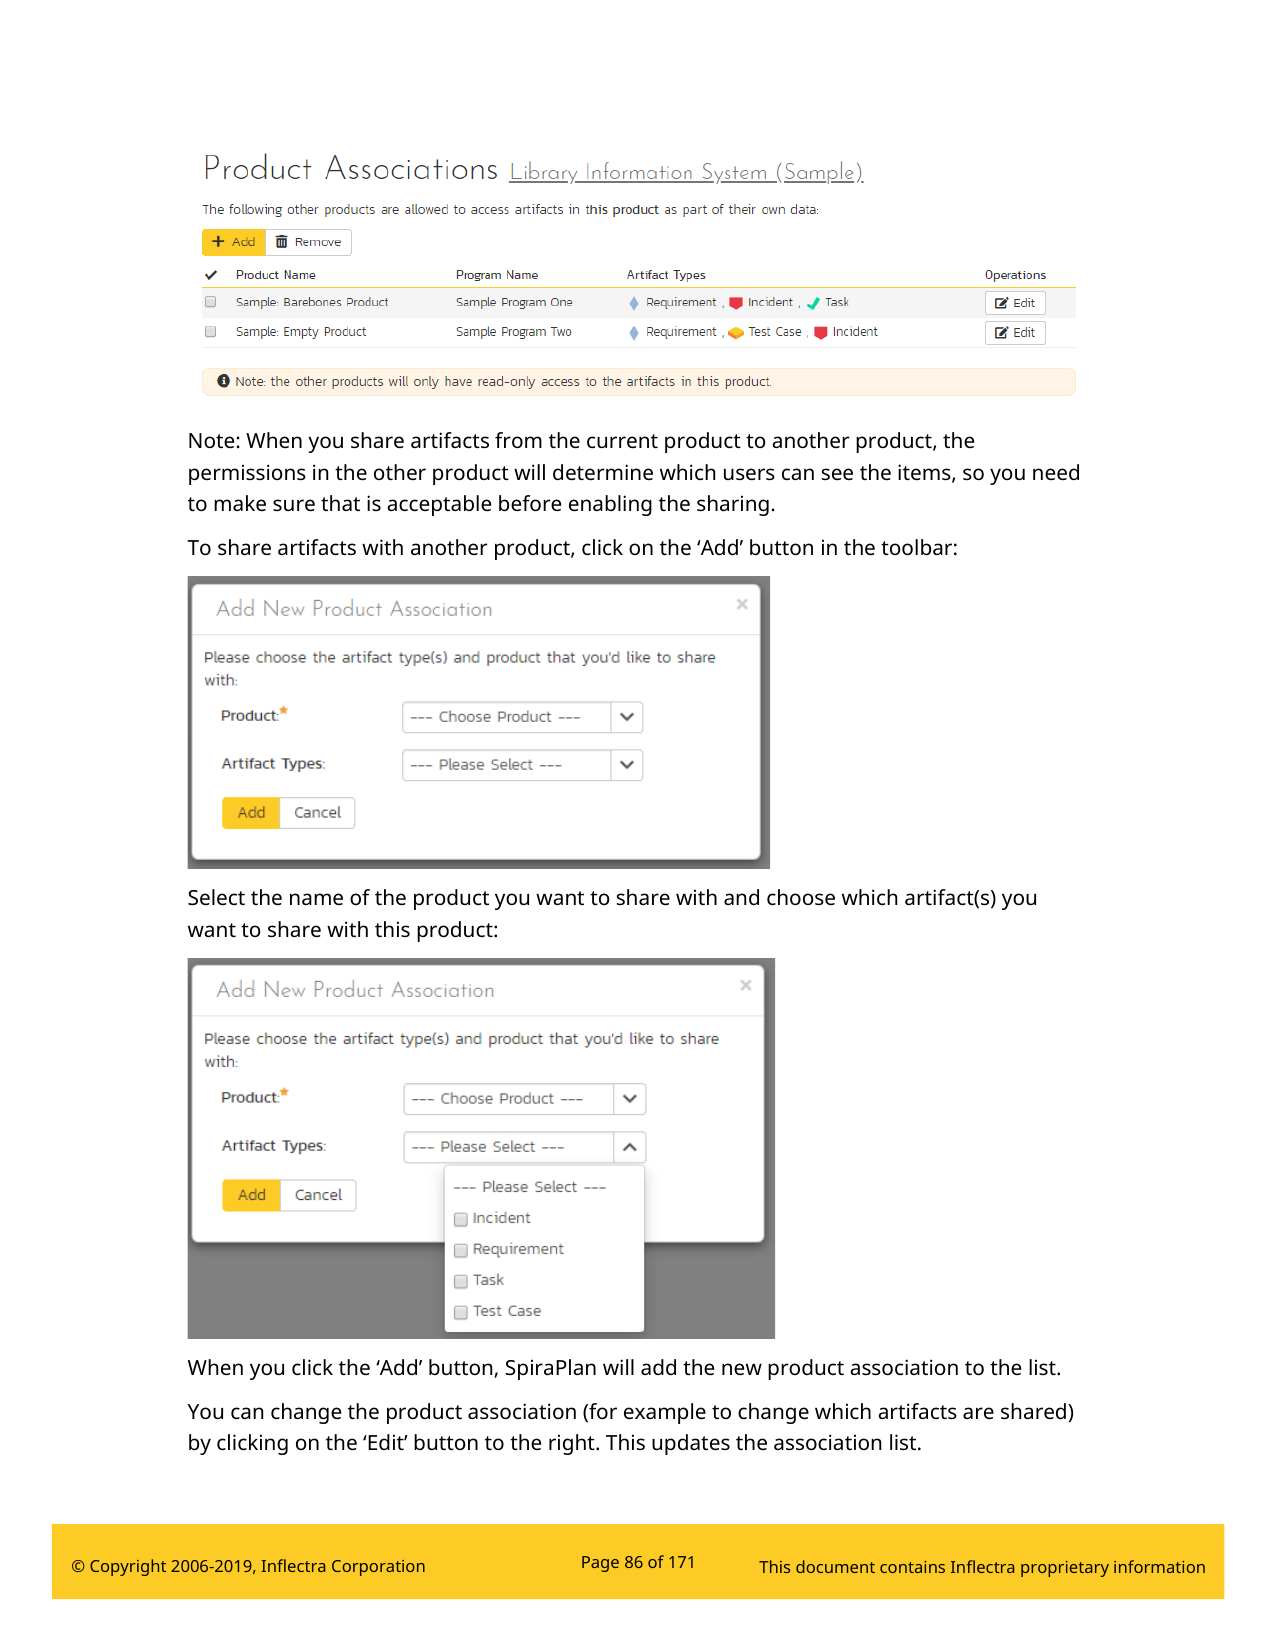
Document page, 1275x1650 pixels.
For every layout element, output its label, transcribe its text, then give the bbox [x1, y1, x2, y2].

picture [187, 135, 1088, 412]
text You can change the product association (for example to change which artifacts are shared) by clicking on the ‘Edit’ button to the right. This updates the association list. [187, 1397, 1087, 1457]
text Note: When you share artifacts from the current product to another product, the permissions in the other product will determine which users can see the items, so you need to make sure that is acceptable before enabling the sharing. [187, 426, 1087, 517]
text Select the name of the product you want to share with and choose which artifact(s) you want to share with this product: [187, 883, 1087, 943]
text When you click the ‘Add’ button, SpiraPlan will add the new product association to the list. [187, 1353, 1087, 1382]
text To share artifacts with another product, click on the ‘Add’ button in the toolbar: [187, 533, 1087, 561]
picture [187, 958, 775, 1339]
picture [187, 576, 771, 869]
